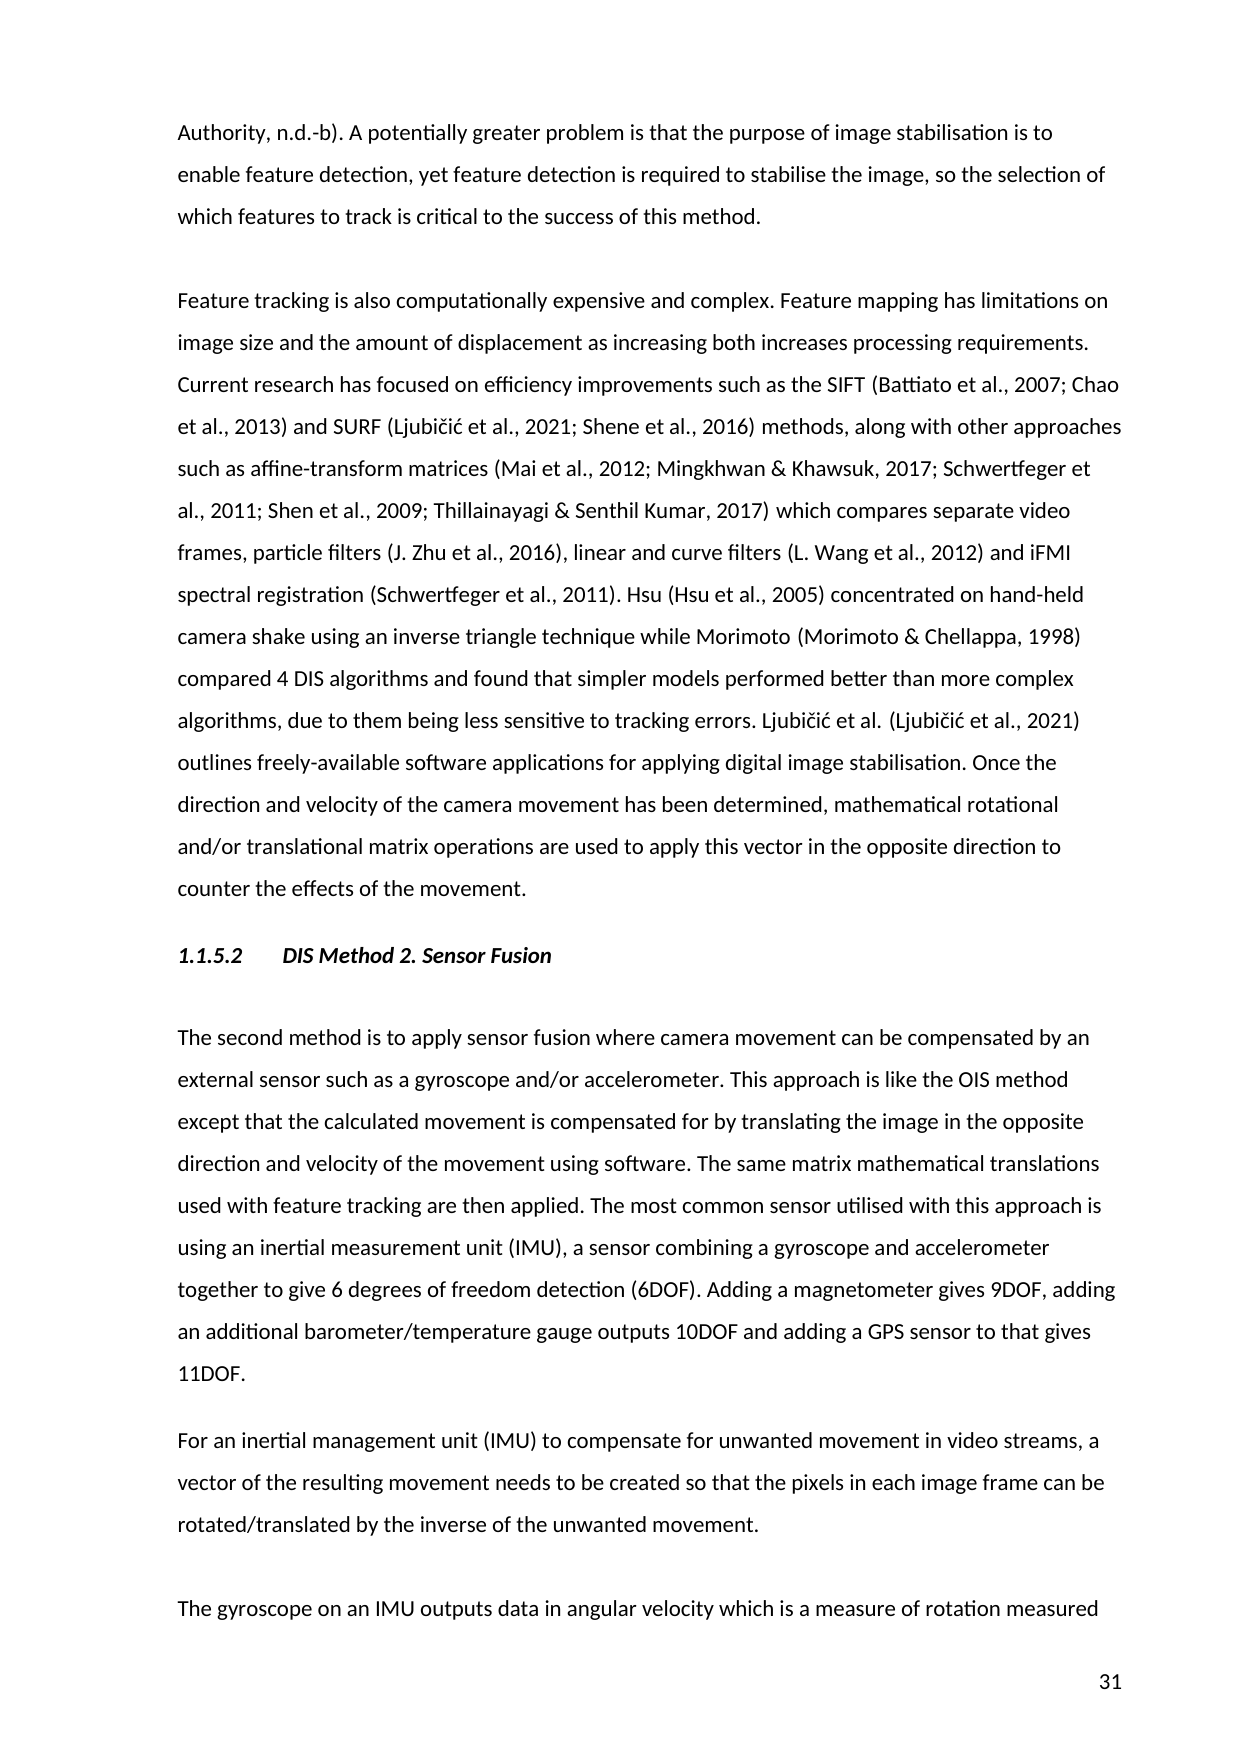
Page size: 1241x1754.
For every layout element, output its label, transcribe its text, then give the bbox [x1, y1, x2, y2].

text The second method is to apply sensor fusion where camera movement can be compensated by an external sensor such as a gyroscope and/or accelerometer. This approach is like the OIS method except that the calculated movement is compensated for by translating the image in the opposite direction and velocity of the movement using software. The same matrix mathematical translations used with feature tracking are then applied. The most common sensor utilised with this approach is using an inertial measurement unit (IMU), a sensor combining a gyroscope and accelerometer together to give 6 degrees of freedom detection (6DOF). Adding a magnetometer gives 9DOF, adding an additional barometer/temperature gauge outputs 10DOF and adding a GPS sensor to that gives 11DOF. [177, 981, 1122, 1387]
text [177, 1426, 1122, 1622]
subtitle DIS Method 2. Sensor Fusion [177, 941, 1122, 969]
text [177, 118, 1122, 902]
